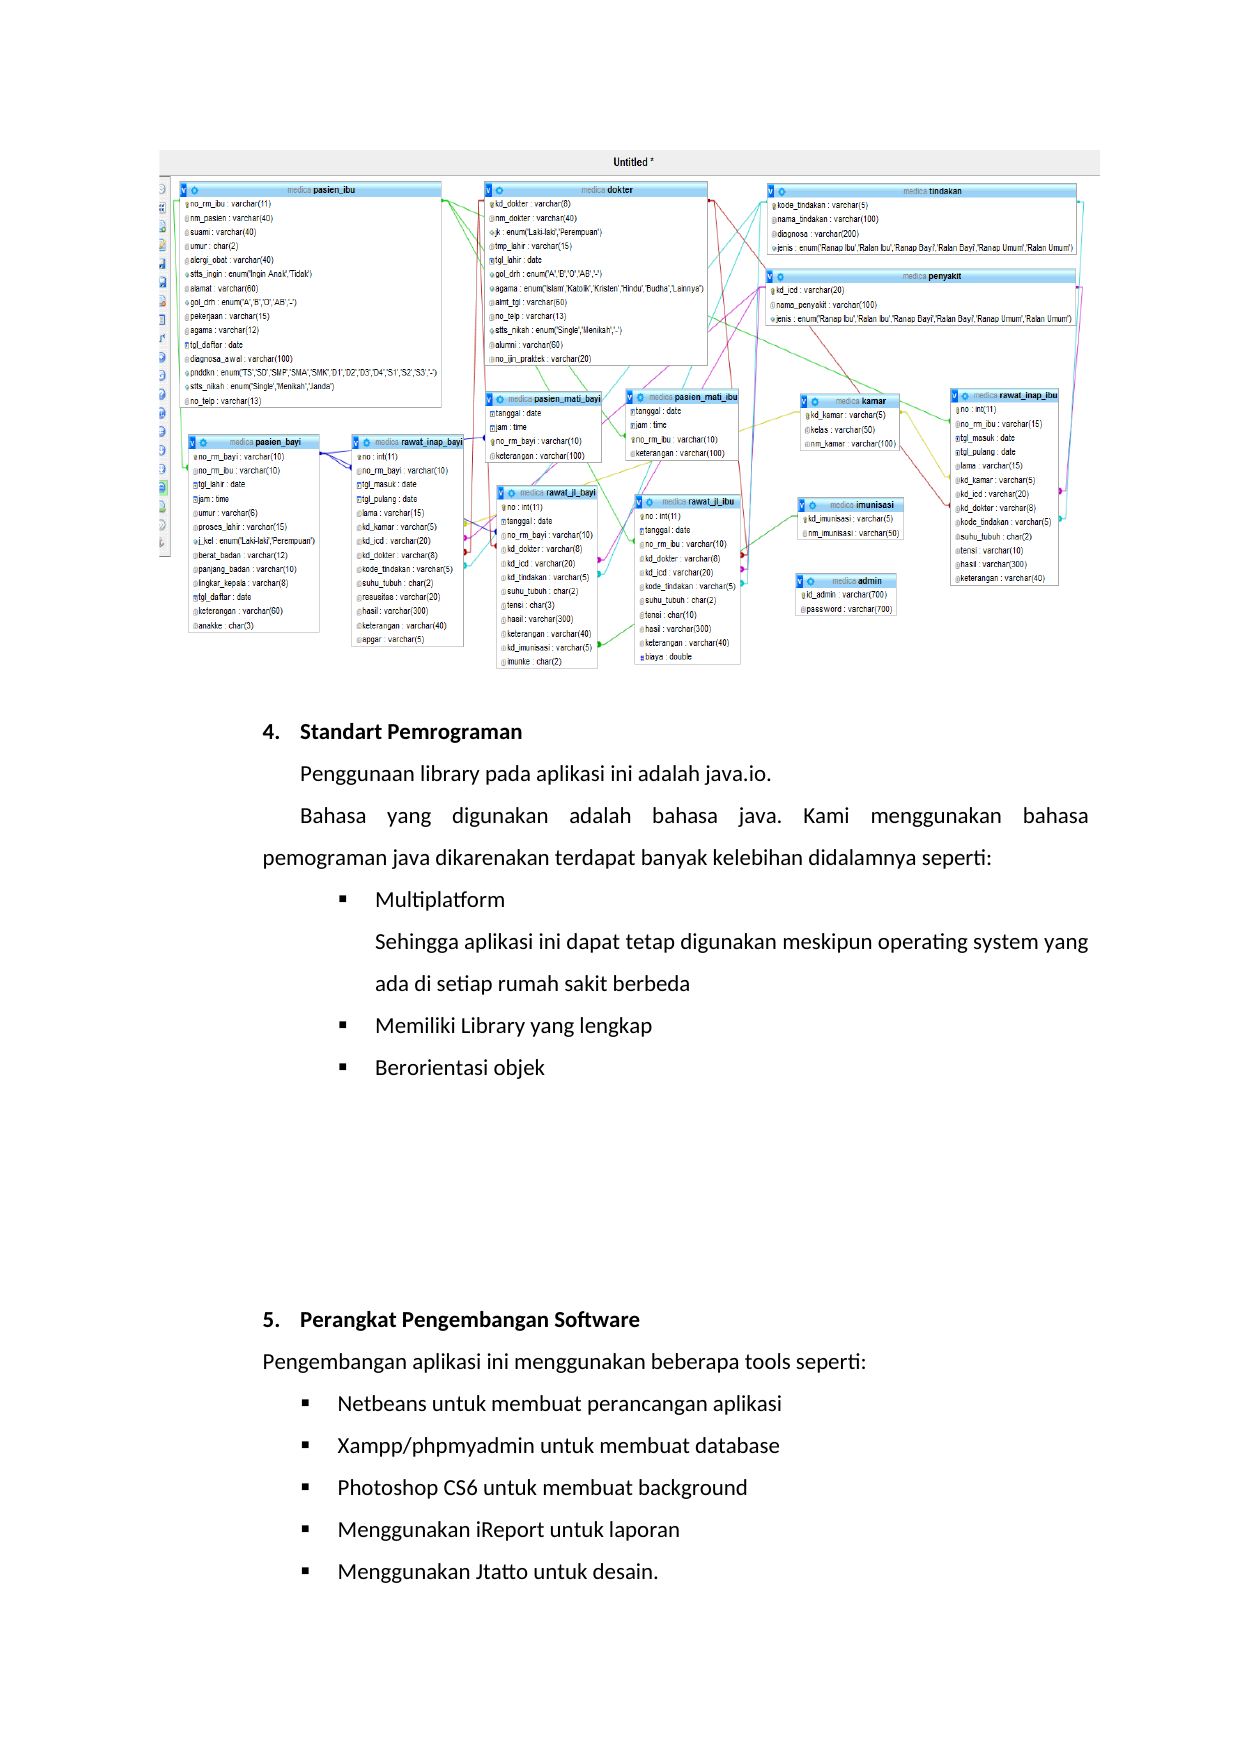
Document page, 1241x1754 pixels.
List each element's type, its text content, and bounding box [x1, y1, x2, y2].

list Bahasa yang digunakan adalah bahasa java. Kami menggunakan bahasa pemograman java dikarenakan terdapat banyak kelebihan didalamnya seperti: [262, 801, 1090, 871]
list Menggunakan iReport untuk laporan [300, 1515, 1090, 1543]
list Standart Pemrograman [262, 717, 1090, 745]
list Netbeans untuk membuat perancangan aplikasi [300, 1389, 1090, 1417]
list Multiplatform [337, 885, 1090, 913]
list Memiliki Library yang lengkap [337, 1011, 1090, 1039]
picture [159, 150, 1100, 704]
list Photoshop CS6 untuk membuat background [300, 1473, 1090, 1501]
list Sehingga aplikasi ini dapat tetap digunakan meskipun operating system yang ada di setiap rumah sakit berbeda [375, 927, 1090, 997]
list Pengembangan aplikasi ini menggunakan beberapa tools seperti: [262, 1347, 1090, 1375]
list Perangkat Pengembangan Software [262, 1305, 1090, 1333]
list Menggunakan Jtatto untuk desain. [300, 1557, 1090, 1585]
list Xampp/phpmyadmin untuk membuat database [300, 1431, 1090, 1459]
list Berorientasi objek [337, 1053, 1090, 1081]
list Penggunaan library pada aplikasi ini adalah java.io. [262, 759, 1090, 787]
